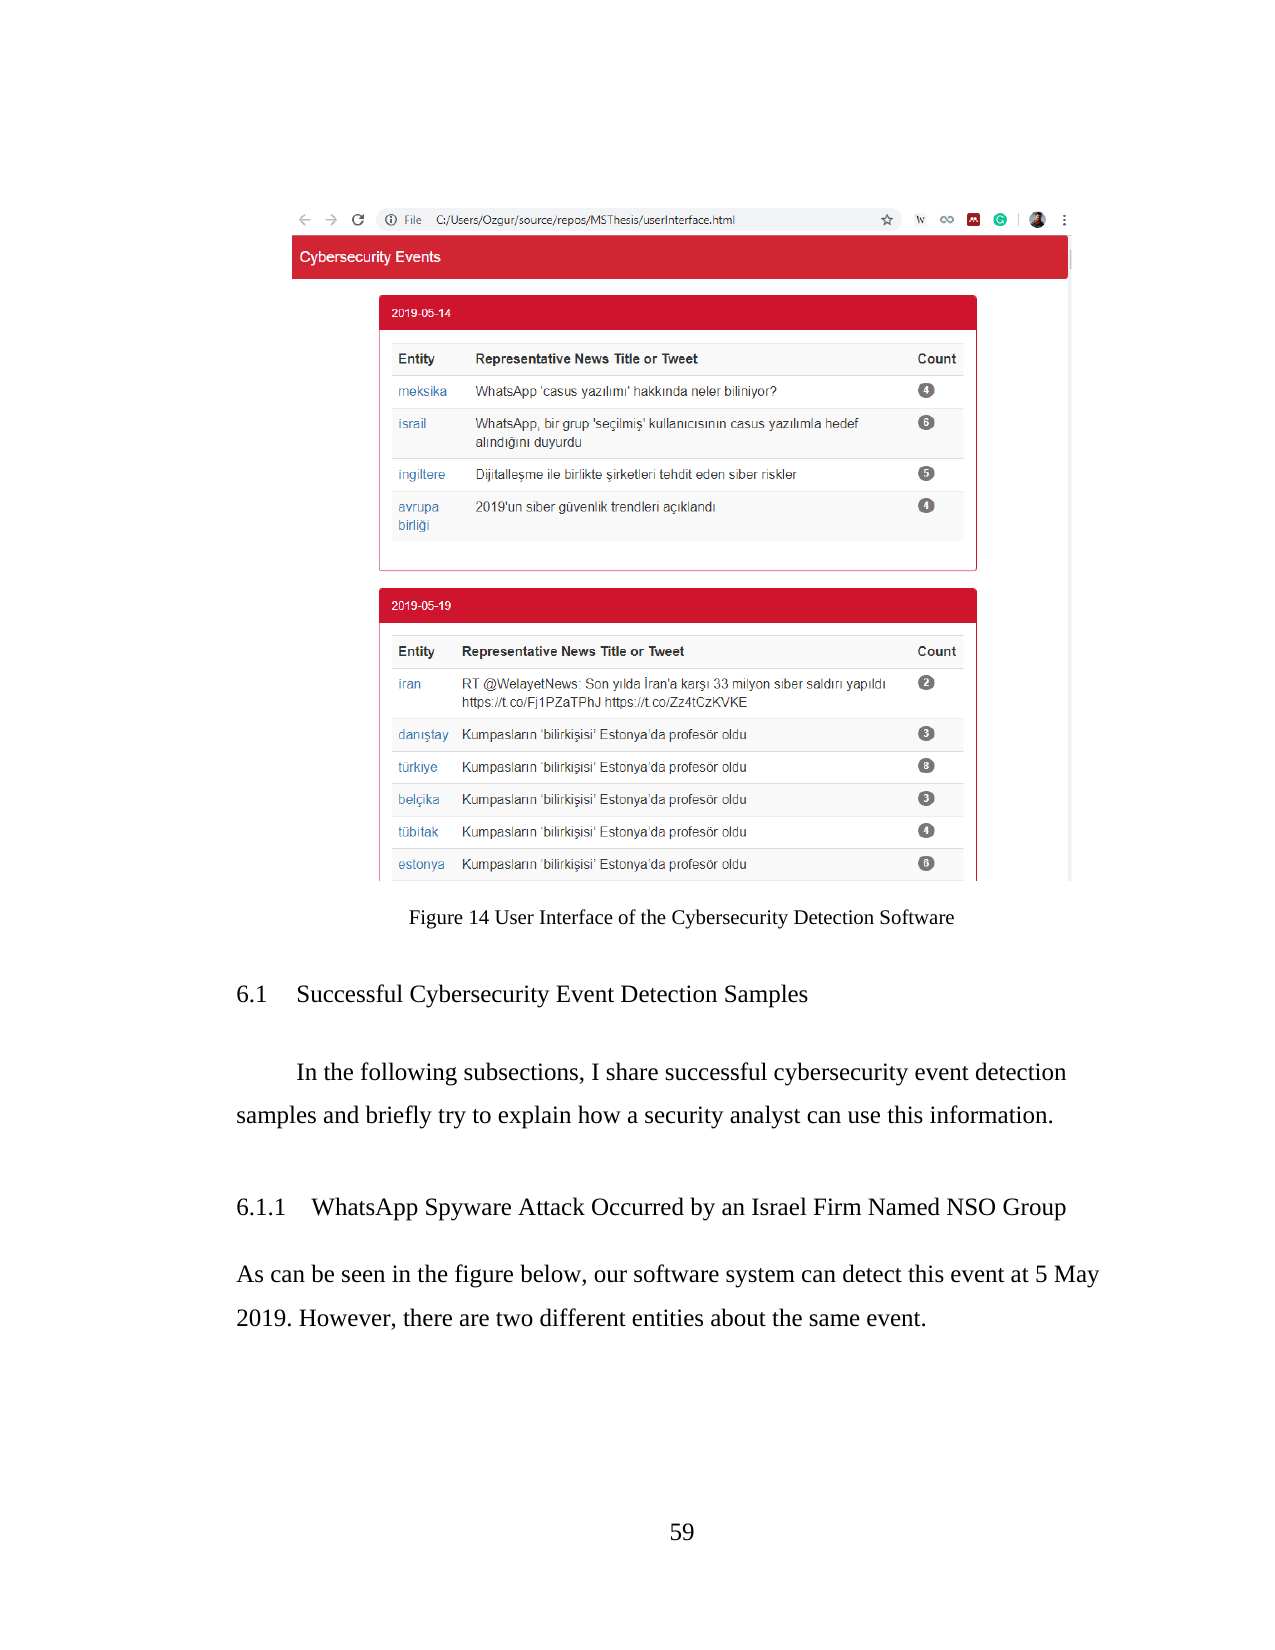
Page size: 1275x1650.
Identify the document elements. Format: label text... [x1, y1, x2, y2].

subtitle Successful Cybersecurity Event Detection Samples [236, 979, 1127, 1008]
text Figure 14 User Interface of the Cybersecurity Detection Software [236, 905, 1127, 929]
text In the following subsections, I share successful cybersecurity event detection samples and briefly try to explain how a security analyst can use this information. [236, 1057, 1127, 1129]
picture [292, 206, 1072, 881]
subtitle WhatsApp Spyware Attack Occurred by an Israel Firm Named NSO Group [236, 1195, 1127, 1220]
text As can be seen in the figure below, our software system can detect this event at 5 May 2019. However, there are two different entities about the same event. [236, 1259, 1127, 1331]
